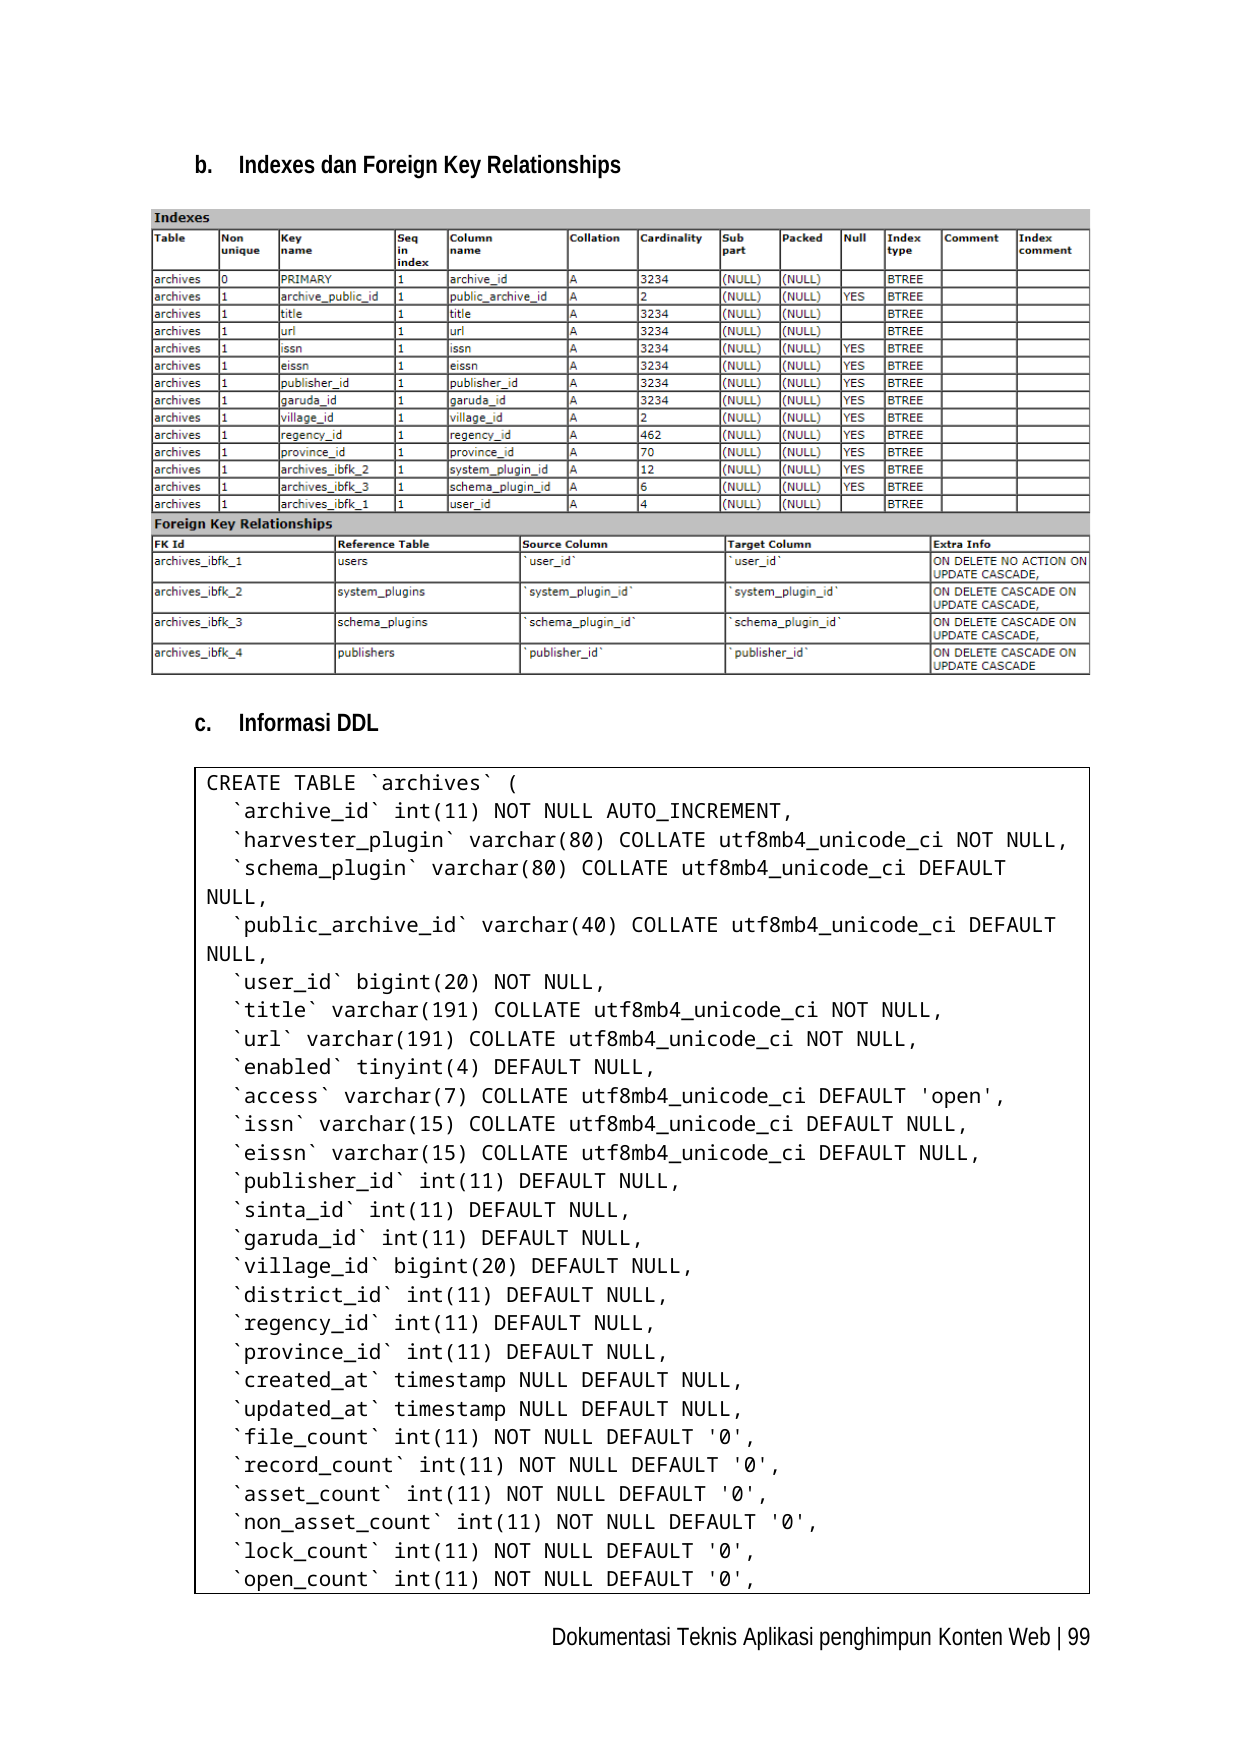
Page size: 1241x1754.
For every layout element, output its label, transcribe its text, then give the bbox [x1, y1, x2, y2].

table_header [196, 768, 1089, 1593]
picture [150, 209, 1091, 677]
list Informasi DDL [194, 707, 1090, 736]
list Indexes dan Foreign Key Relationships [194, 150, 1090, 179]
